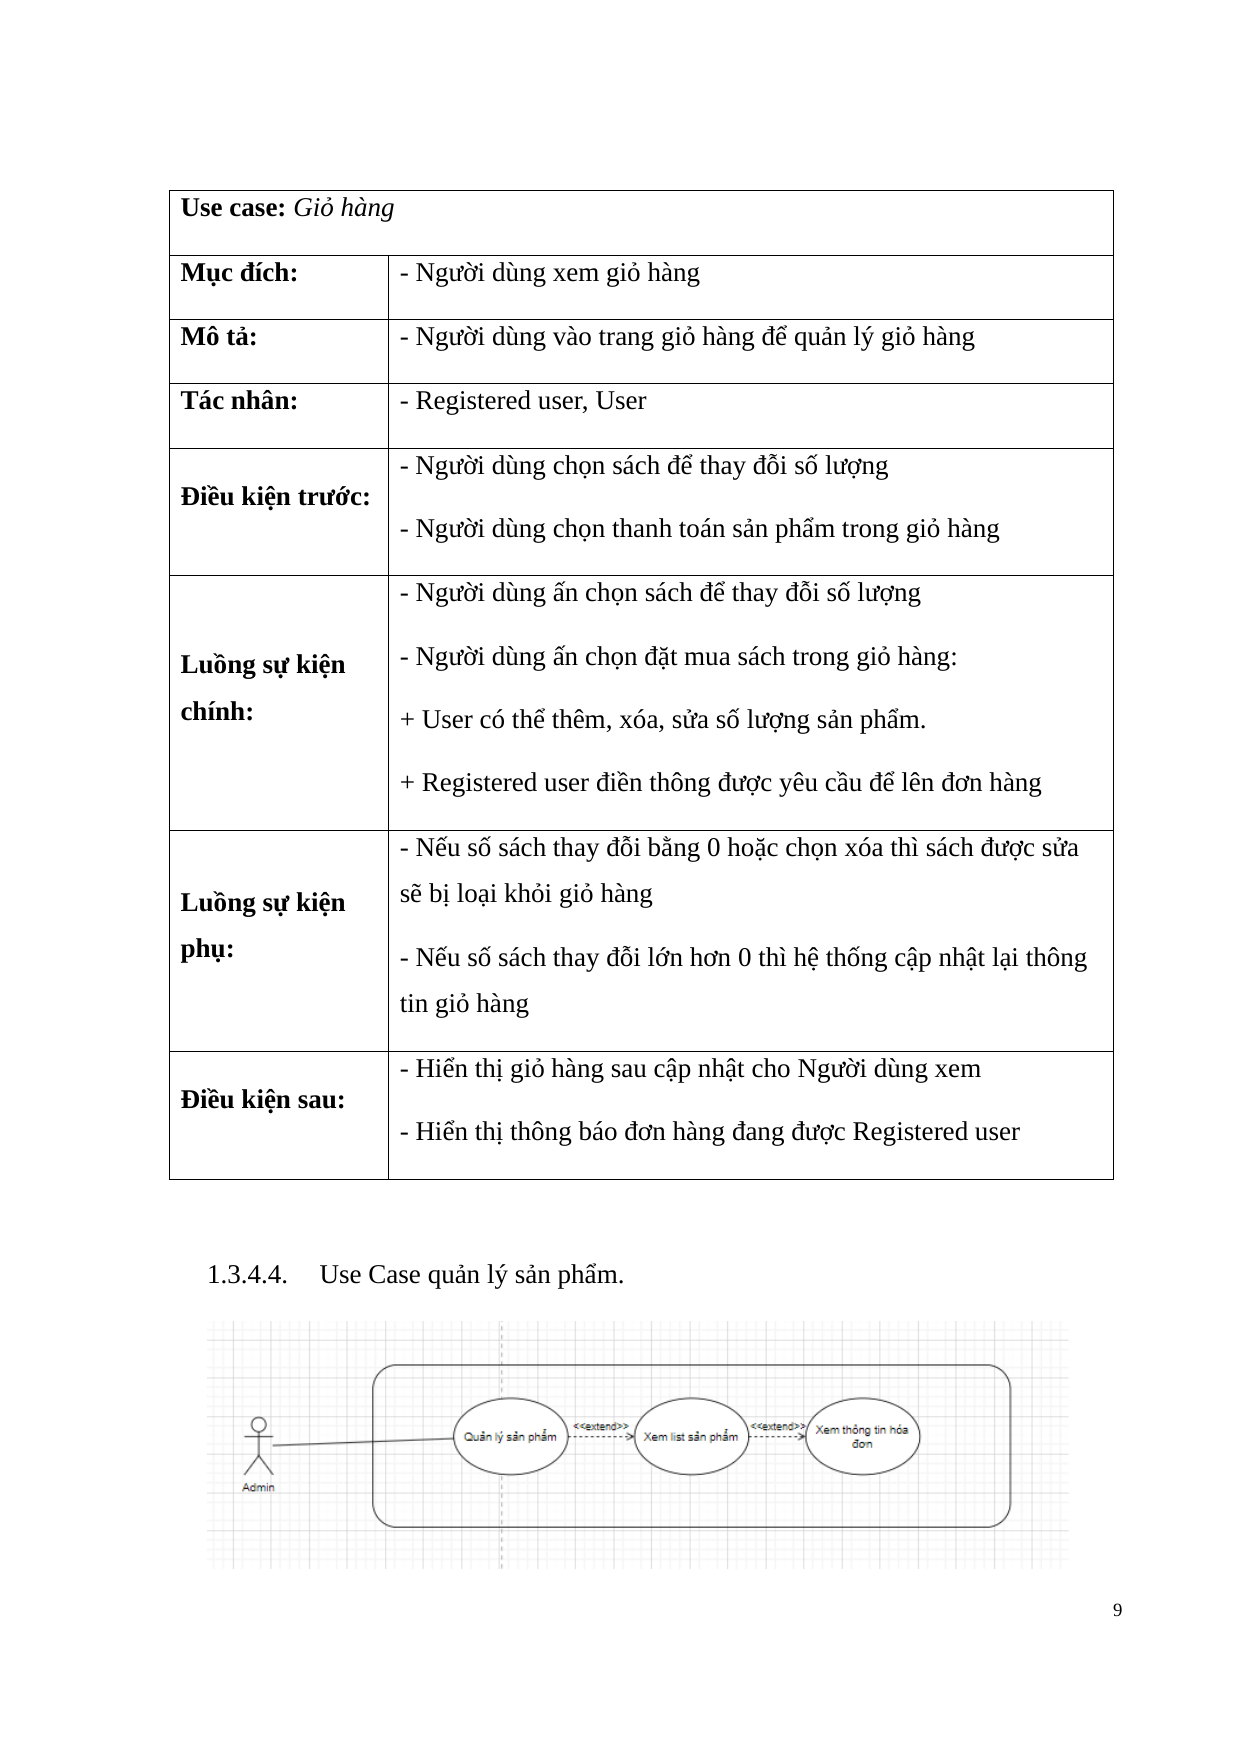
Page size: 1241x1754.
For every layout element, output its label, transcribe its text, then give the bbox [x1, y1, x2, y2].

table_cell Luồng sự kiện chính: [170, 576, 388, 830]
table_cell - Người dùng chọn sách để thay đỗi số lượng - Người dùng chọn thanh toán sản phẩm trong giỏ hàng [389, 449, 1113, 575]
table_cell - Người dùng xem giỏ hàng [389, 256, 1113, 319]
table_cell Điều kiện trước: [170, 449, 388, 575]
table_header Use case: Giỏ hàng [170, 191, 1113, 254]
list Use Case quản lý sản phẩm. [207, 1258, 1122, 1289]
table_cell Mục đích: [170, 256, 388, 319]
table_cell - Người dùng vào trang giỏ hàng để quản lý giỏ hàng [389, 320, 1113, 383]
table_cell - Hiển thị giỏ hàng sau cập nhật cho Người dùng xem - Hiển thị thông báo đơn hàng đang được Registered user [389, 1052, 1113, 1178]
table_cell - Người dùng ấn chọn sách để thay đỗi số lượng - Người dùng ấn chọn đặt mua sách trong giỏ hàng: + User có thể thêm, xóa, sửa số lượng sản phẩm. + Registered user điền thông được yêu cầu để lên đơn hàng [389, 576, 1113, 830]
table_cell - Registered user, User [389, 384, 1113, 448]
table_cell Tác nhân: [170, 384, 388, 448]
table_cell Điều kiện sau: [170, 1052, 388, 1178]
picture [206, 1321, 1069, 1569]
table_cell Mô tả: [170, 320, 388, 383]
table_cell Luồng sự kiện phụ: [170, 831, 388, 1051]
table_cell - Nếu số sách thay đỗi bằng 0 hoặc chọn xóa thì sách được sửa sẽ bị loại khỏi giỏ hàng - Nếu số sách thay đỗi lớn hơn 0 thì hệ thống cập nhật lại thông tin giỏ hàng [389, 831, 1113, 1051]
